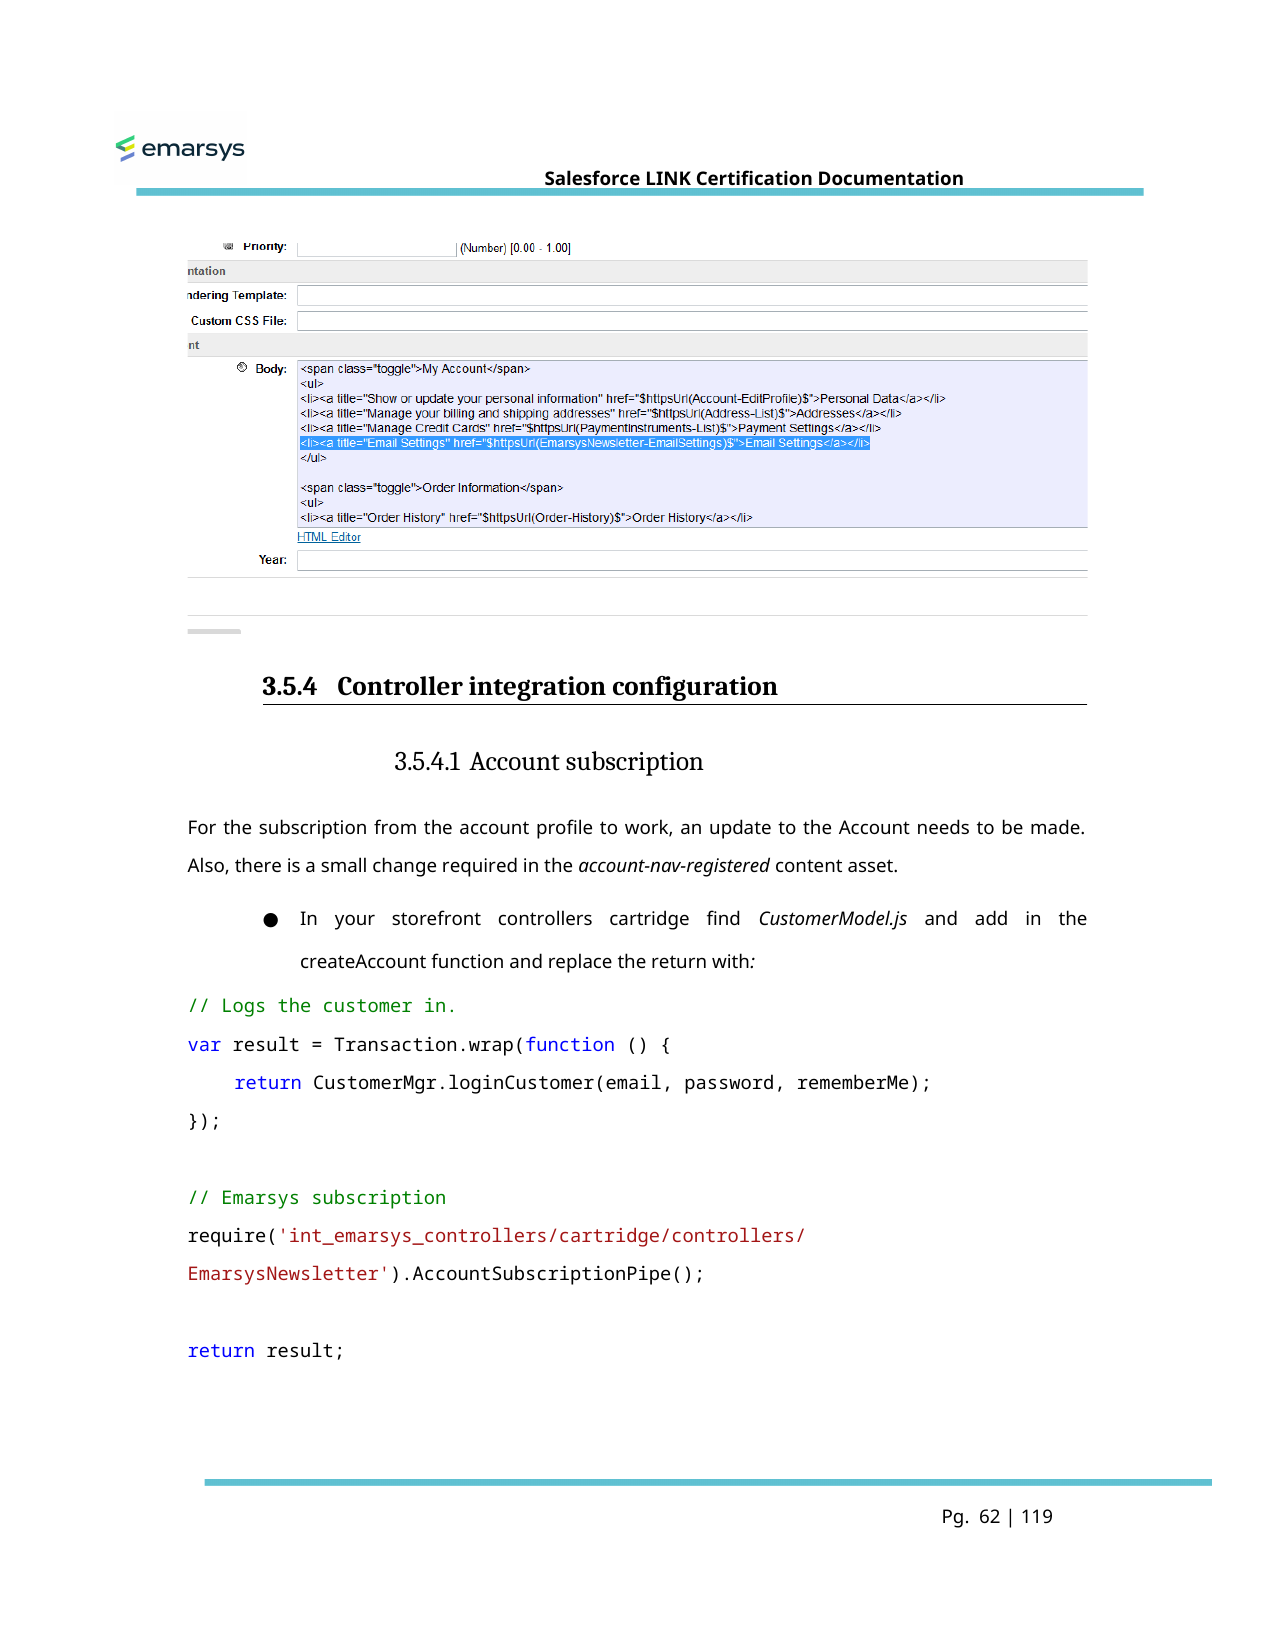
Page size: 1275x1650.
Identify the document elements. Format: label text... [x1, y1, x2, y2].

picture [136, 188, 1144, 196]
text return CustomerMgr.loginCustomer(email, password, rememberMe); [223, 1069, 1087, 1095]
text For the subscription from the account profile to work, an update to the Account needs to be made. Also, there is a small change required in the account-nav-registered content asset. [187, 814, 1087, 878]
picture [187, 243, 1088, 634]
subtitle Controller integration configuration [262, 671, 1087, 705]
text return result; [187, 1337, 1087, 1362]
picture [204, 1479, 1212, 1486]
text }); [187, 1107, 1087, 1133]
subtitle Account subscription [394, 746, 1087, 777]
text var result = Transaction.wrap(function () { [187, 1031, 1087, 1057]
picture [113, 111, 247, 185]
list In your storefront controllers cartridge find CustomerModel.js and add in the createAccount function and replace the return with: [262, 897, 1087, 974]
text // Emarsys subscription [187, 1184, 1087, 1209]
text require('int_emarsys_controllers/cartridge/controllers/EmarsysNewsletter').AccountSubscriptionPipe(); [187, 1222, 1087, 1286]
text // Logs the customer in. [187, 993, 1087, 1018]
